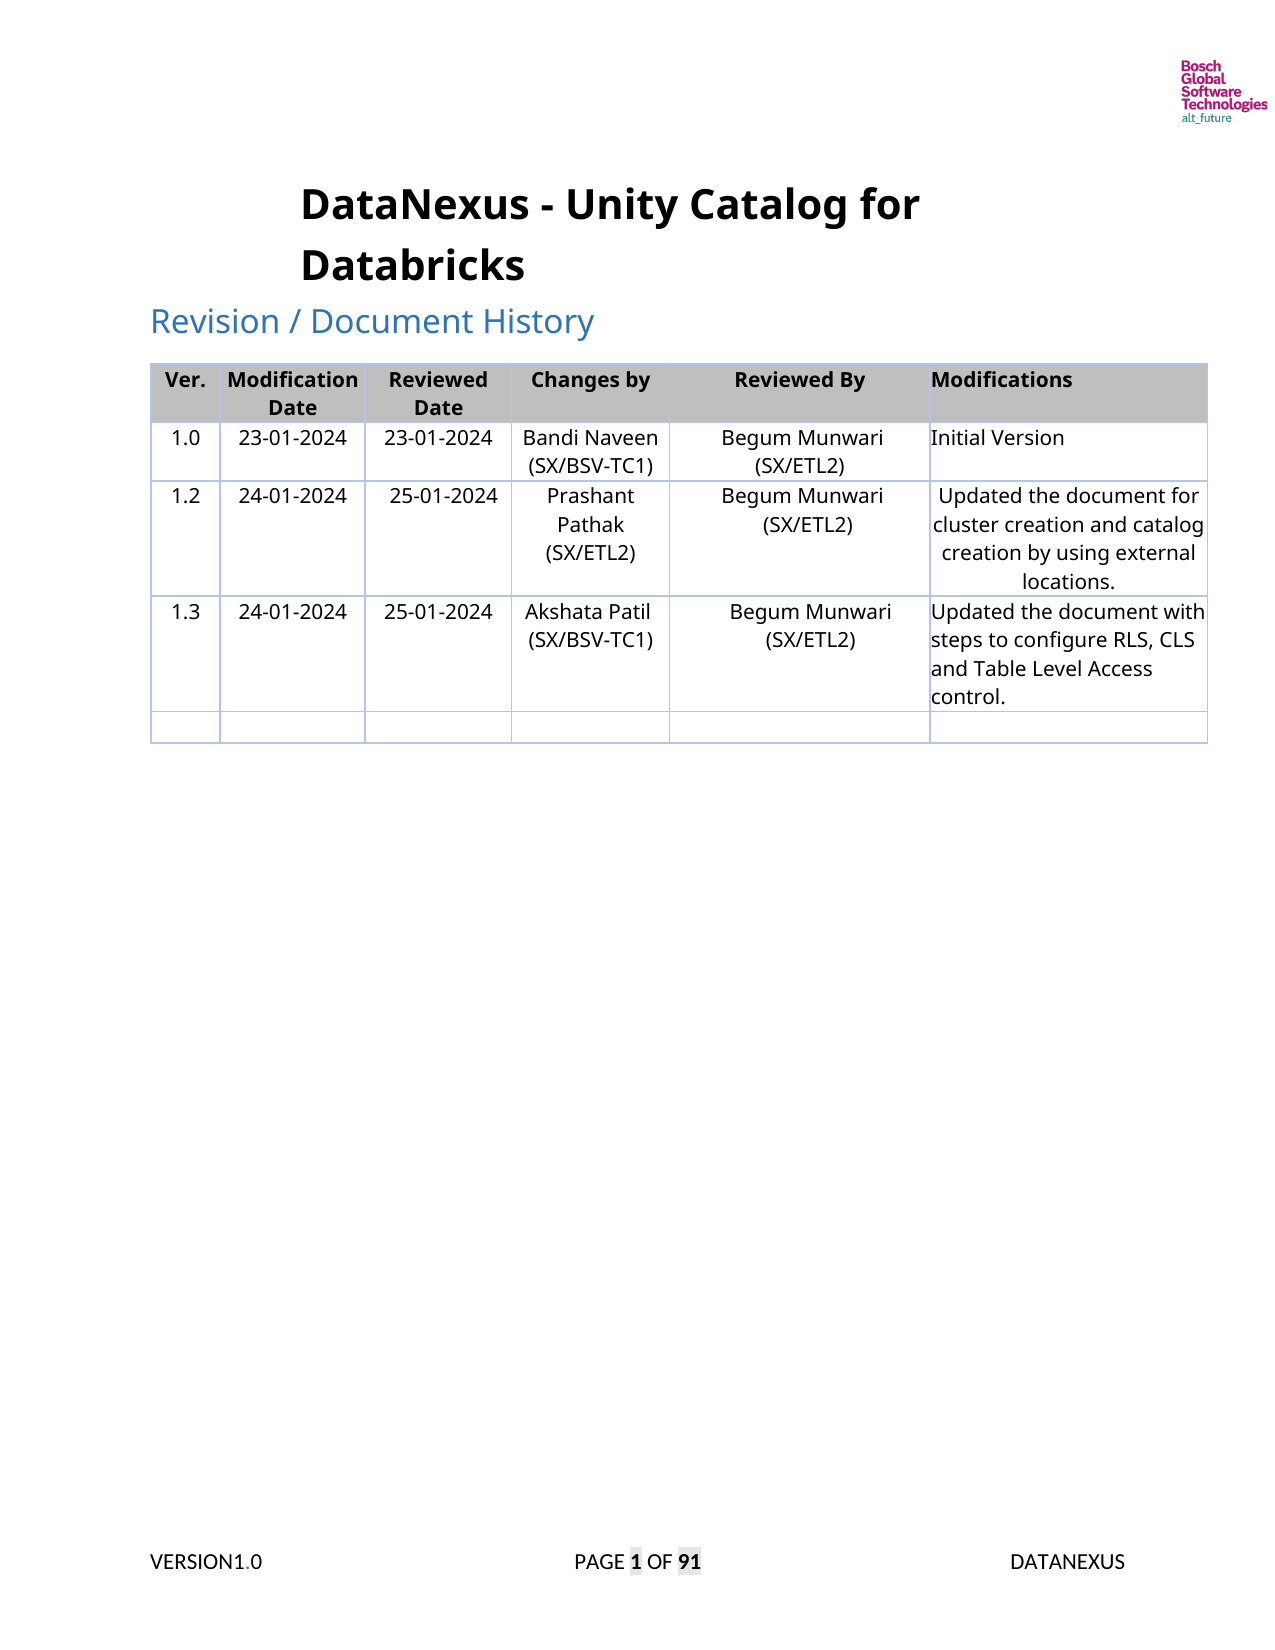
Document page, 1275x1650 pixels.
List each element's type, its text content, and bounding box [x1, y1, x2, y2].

table_header Modification Date [221, 365, 364, 422]
table_cell [152, 712, 219, 742]
table_cell [221, 712, 364, 742]
table_cell Akshata Patil (SX/BSV-TC1) [512, 597, 669, 711]
table_cell 1.3 [152, 597, 219, 711]
table_cell [366, 712, 511, 742]
table_cell 24-01-2024 [221, 482, 364, 595]
picture [1181, 60, 1268, 124]
table_cell Begum Munwari (SX/ETL2) [670, 423, 929, 480]
table_cell Begum Munwari (SX/ETL2) [670, 597, 929, 711]
text Revision / Document History [150, 297, 1125, 343]
table_header Reviewed Date [366, 365, 511, 422]
table_cell Begum Munwari (SX/ETL2) [670, 482, 929, 595]
table_cell [512, 712, 669, 742]
table_header Changes by [512, 365, 669, 422]
table_cell 23-01-2024 [366, 423, 511, 480]
table_header Modifications [931, 365, 1207, 422]
table_cell 25-01-2024 [366, 482, 511, 595]
table_cell Prashant Pathak (SX/ETL2) [512, 482, 669, 595]
table_cell 1.0 [152, 423, 219, 480]
table_cell Bandi Naveen (SX/BSV-TC1) [512, 423, 669, 480]
table_cell 24-01-2024 [221, 597, 364, 711]
table_cell Initial Version [931, 423, 1207, 480]
table_cell 1.2 [152, 482, 219, 595]
table_cell [670, 712, 929, 742]
text DataNexus - Unity Catalog for Databricks [300, 175, 1125, 293]
table_cell Updated the document for cluster creation and catalog creation by using external locations. [931, 482, 1207, 595]
table_cell 25-01-2024 [366, 597, 511, 711]
table_header Reviewed By [670, 365, 929, 422]
table_cell [931, 712, 1207, 742]
table_cell Updated the document with steps to configure RLS, CLS and Table Level Access control. [931, 597, 1207, 711]
table_header Ver. [152, 365, 219, 422]
table_cell 23-01-2024 [221, 423, 364, 480]
